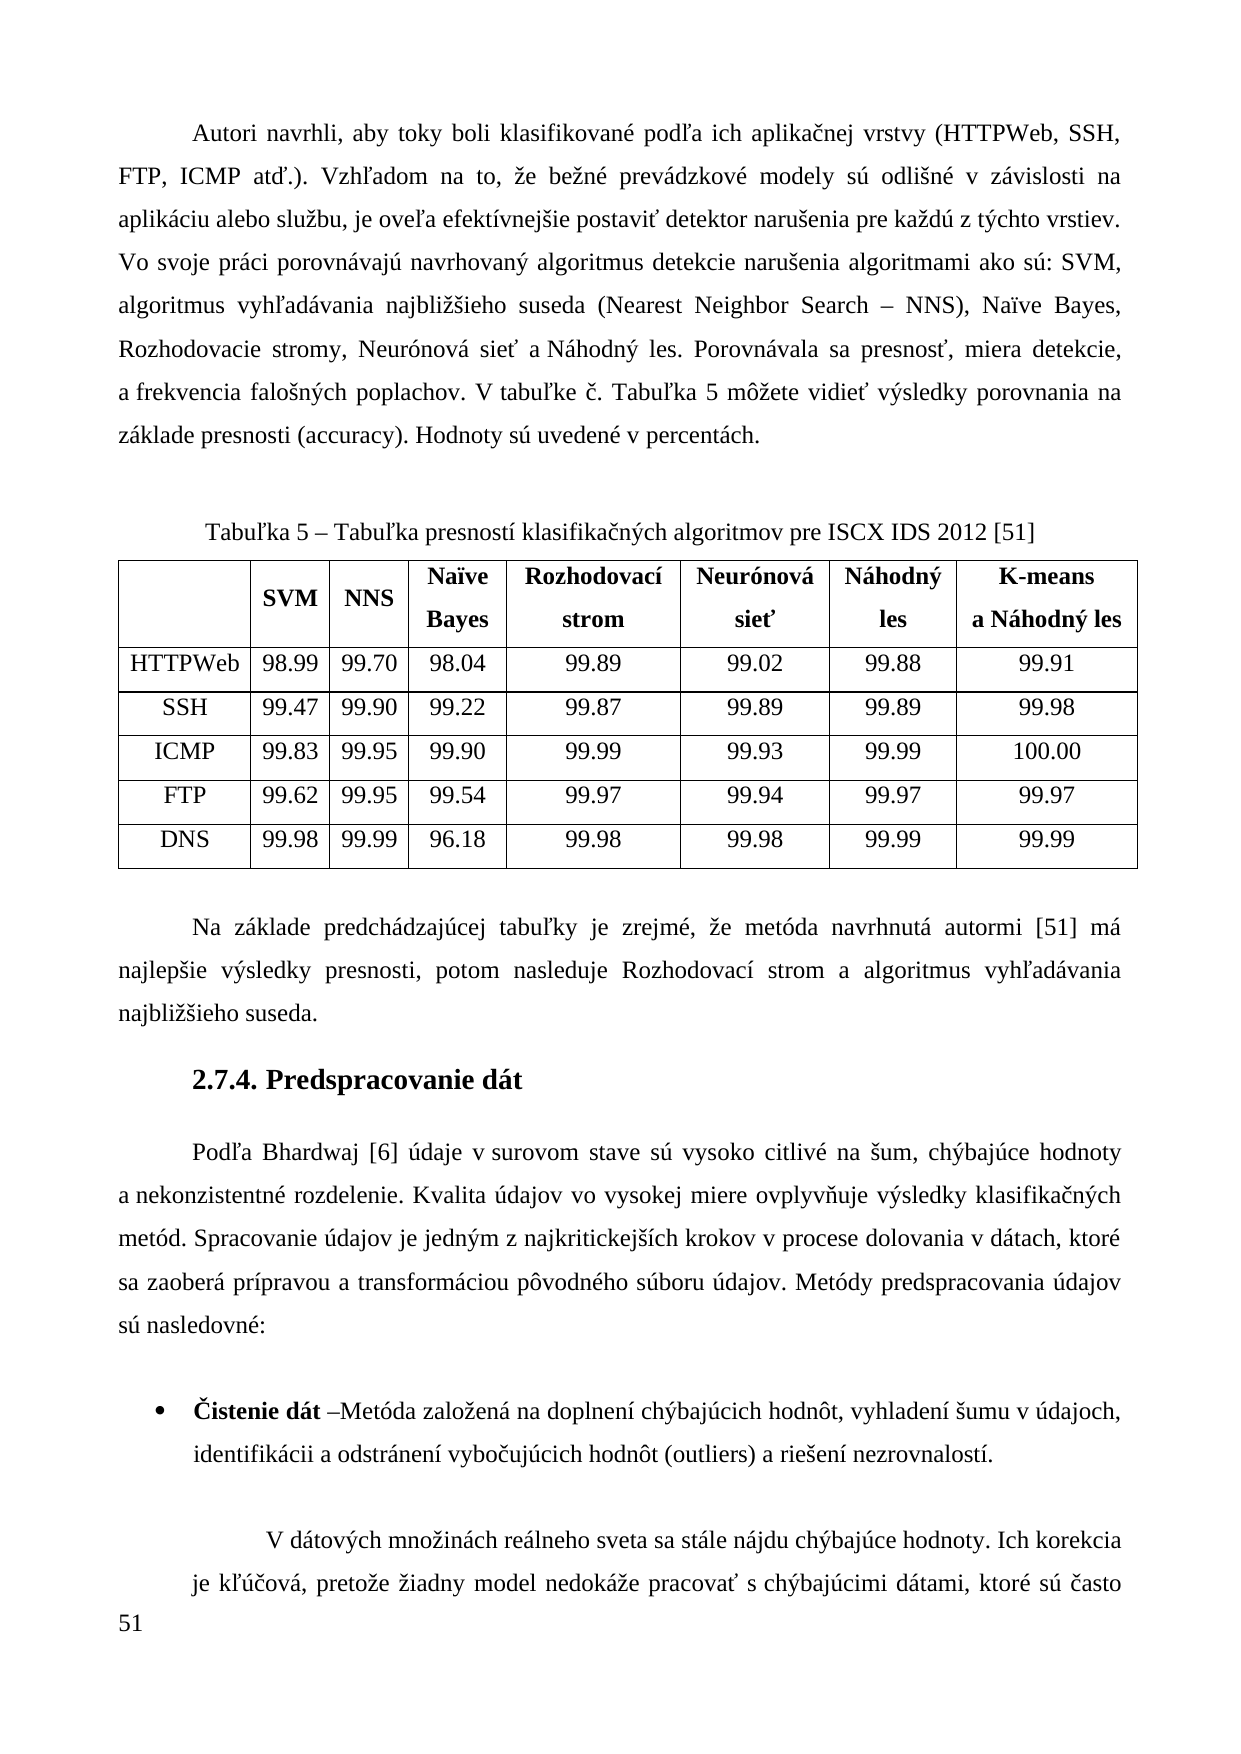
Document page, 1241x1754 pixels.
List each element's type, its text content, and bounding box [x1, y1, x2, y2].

table_header Neurónová sieť [681, 561, 829, 647]
table_cell 98.04 [409, 648, 506, 691]
table_cell 99.54 [409, 781, 506, 823]
table_cell 99.83 [251, 736, 329, 779]
table_cell 99.89 [507, 648, 680, 691]
table_cell 99.94 [681, 781, 829, 823]
text Podľa Bhardwaj [6] údaje v surovom stave sú vysoko citlivé na šum, chýbajúce hodnoty a nekonzistentné rozdelenie. Kvalita údajov vo vysokej miere ovplyvňuje výsledky klasifikačných metód. Spracovanie údajov je jedným z najkritickejších krokov v procese dolovania v dátach, ktoré sa zaoberá prípravou a transformáciou pôvodného súboru údajov. Metódy predspracovania údajov sú nasledovné: [118, 1137, 1122, 1338]
table_cell 99.87 [507, 693, 680, 735]
table_cell DNS [119, 825, 250, 868]
table_cell 99.22 [409, 693, 506, 735]
table_cell 96.18 [409, 825, 506, 868]
table_cell 99.47 [251, 693, 329, 735]
table_cell 99.91 [957, 648, 1137, 691]
table_cell 99.95 [330, 736, 408, 779]
table_cell 99.99 [830, 736, 956, 779]
table_header Rozhodovací strom [507, 561, 680, 647]
table_header Naïve Bayes [409, 561, 506, 647]
table_cell 99.97 [957, 781, 1137, 823]
list Čistenie dát –Metóda založená na doplnení chýbajúcich hodnôt, vyhladení šumu v údajoch, identifikácii a odstránení vybočujúcich hodnôt (outliers) a riešení nezrovnalostí. [156, 1396, 1122, 1468]
table_cell 98.99 [251, 648, 329, 691]
text Na základe predchádzajúcej tabuľky je zrejmé, že metóda navrhnutá autormi [51] má najlepšie výsledky presnosti, potom nasleduje Rozhodovací strom a algoritmus vyhľadávania najbližšieho suseda. [118, 912, 1122, 1027]
table_cell ICMP [119, 736, 250, 779]
table_cell 99.97 [830, 781, 956, 823]
subtitle Predspracovanie dát [192, 1062, 1122, 1096]
table_header K-means a Náhodný les [957, 561, 1137, 647]
table_cell 99.99 [830, 825, 956, 868]
table_header [119, 561, 250, 647]
table_cell 99.95 [330, 781, 408, 823]
table_cell 99.99 [507, 736, 680, 779]
text Autori navrhli, aby toky boli klasifikované podľa ich aplikačnej vrstvy (HTTPWeb, SSH, FTP, ICMP atď.). Vzhľadom na to, že bežné prevádzkové modely sú odlišné v závislosti na aplikáciu alebo službu, je oveľa efektívnejšie postaviť detektor narušenia pre každú z týchto vrstiev. Vo svoje práci porovnávajú navrhovaný algoritmus detekcie narušenia algoritmami ako sú: SVM, algoritmus vyhľadávania najbližšieho suseda (Nearest Neighbor Search – NNS), Naïve Bayes, Rozhodovacie stromy, Neurónová sieť a Náhodný les. Porovnávala sa presnosť, miera detekcie, a frekvencia falošných poplachov. V tabuľke č. 5 môžete vidieť výsledky porovnania na základe presnosti (accuracy). Hodnoty sú uvedené v percentách. [118, 118, 1122, 449]
table_cell 99.93 [681, 736, 829, 779]
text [192, 1525, 1122, 1597]
table_header NNS [330, 561, 408, 647]
table_cell 100.00 [957, 736, 1137, 779]
table_cell 99.97 [507, 781, 680, 823]
table_cell 99.89 [681, 693, 829, 735]
table_cell 99.90 [409, 736, 506, 779]
table_cell 99.70 [330, 648, 408, 691]
table_cell 99.98 [681, 825, 829, 868]
table_header SVM [251, 561, 329, 647]
table_cell FTP [119, 781, 250, 823]
table_cell 99.88 [830, 648, 956, 691]
table_cell 99.99 [330, 825, 408, 868]
table_cell 99.99 [957, 825, 1137, 868]
table_cell 99.62 [251, 781, 329, 823]
table_cell 99.98 [957, 693, 1137, 735]
table_cell HTTPWeb [119, 648, 250, 691]
table_cell SSH [119, 693, 250, 735]
table_cell 99.90 [330, 693, 408, 735]
table_cell 99.98 [507, 825, 680, 868]
table_header Náhodný les [830, 561, 956, 647]
table_cell 99.02 [681, 648, 829, 691]
table_cell 99.98 [251, 825, 329, 868]
table_cell 99.89 [830, 693, 956, 735]
